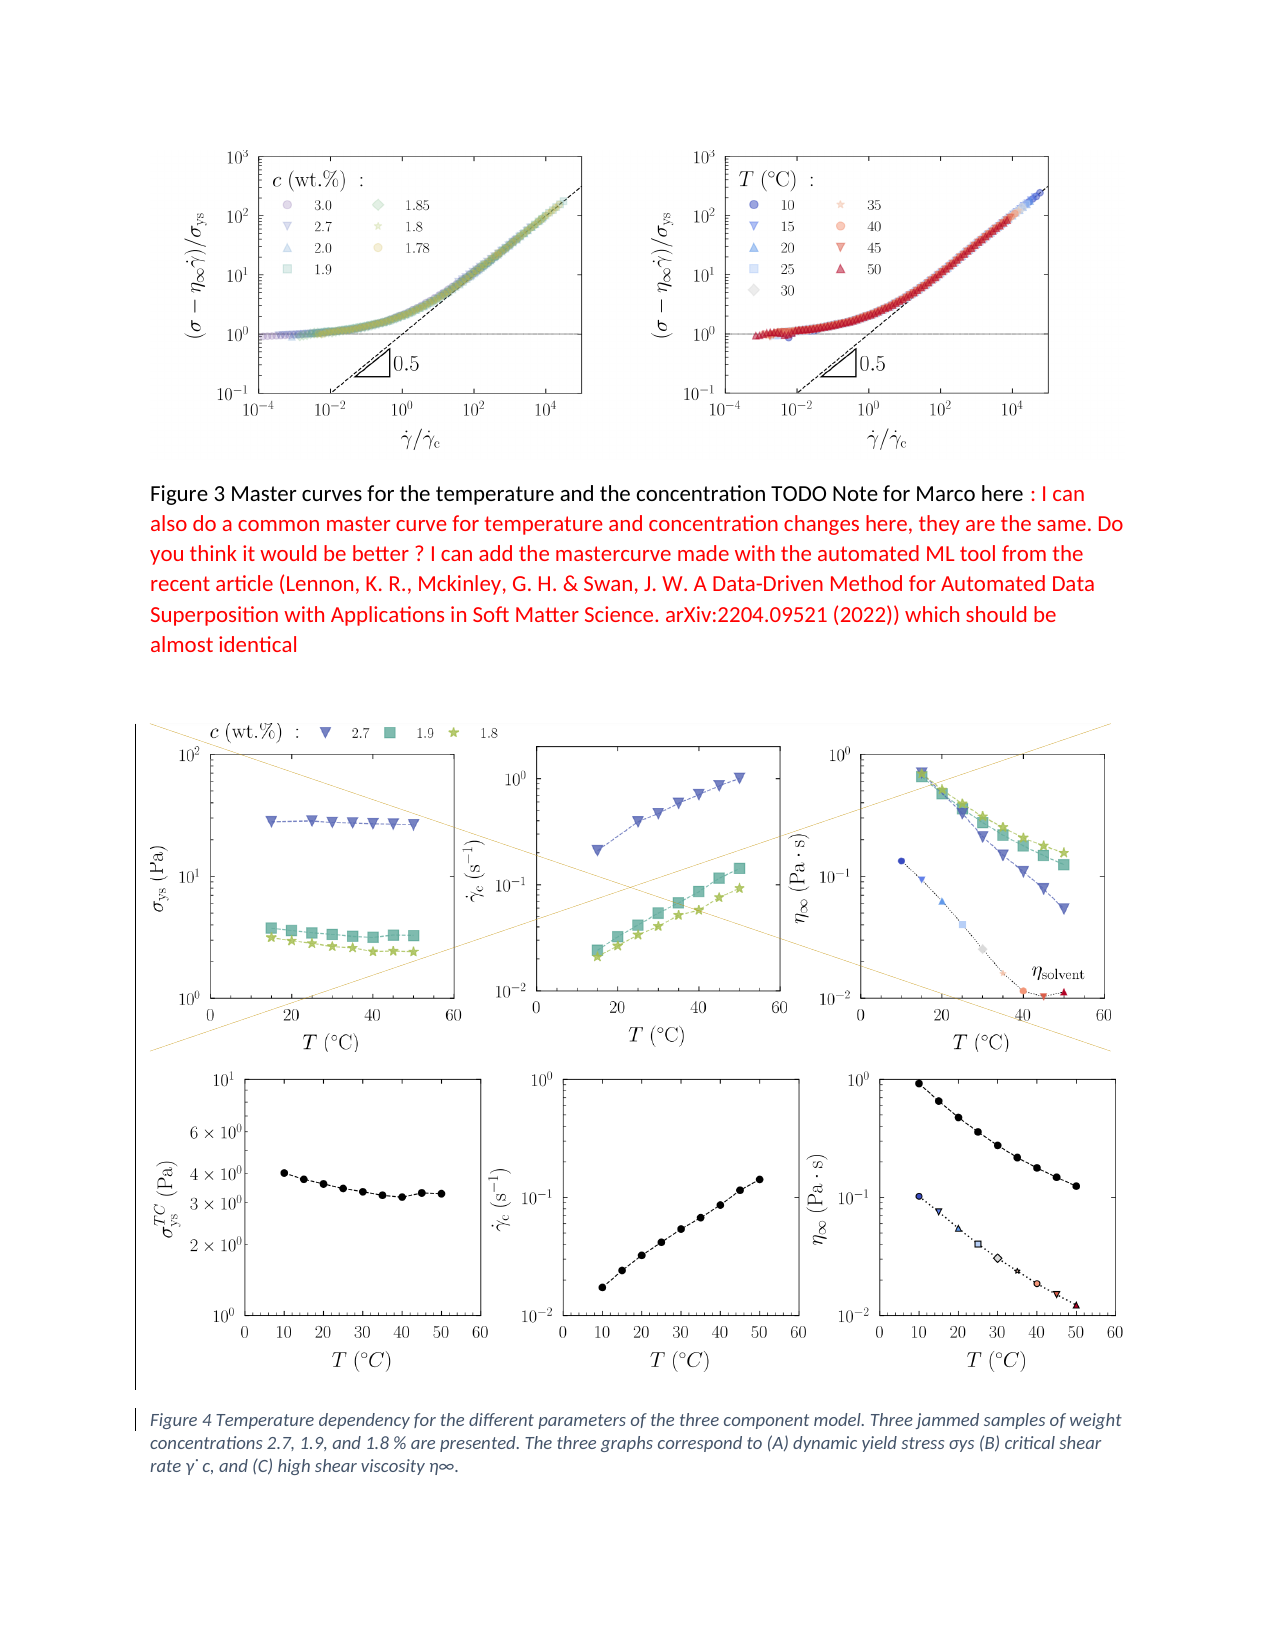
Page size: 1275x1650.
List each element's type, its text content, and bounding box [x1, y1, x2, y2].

picture [633, 725, 1111, 1050]
picture [152, 723, 1109, 887]
picture [151, 888, 1109, 1052]
picture [150, 1053, 1125, 1390]
picture [150, 725, 628, 1050]
picture [150, 150, 1125, 460]
